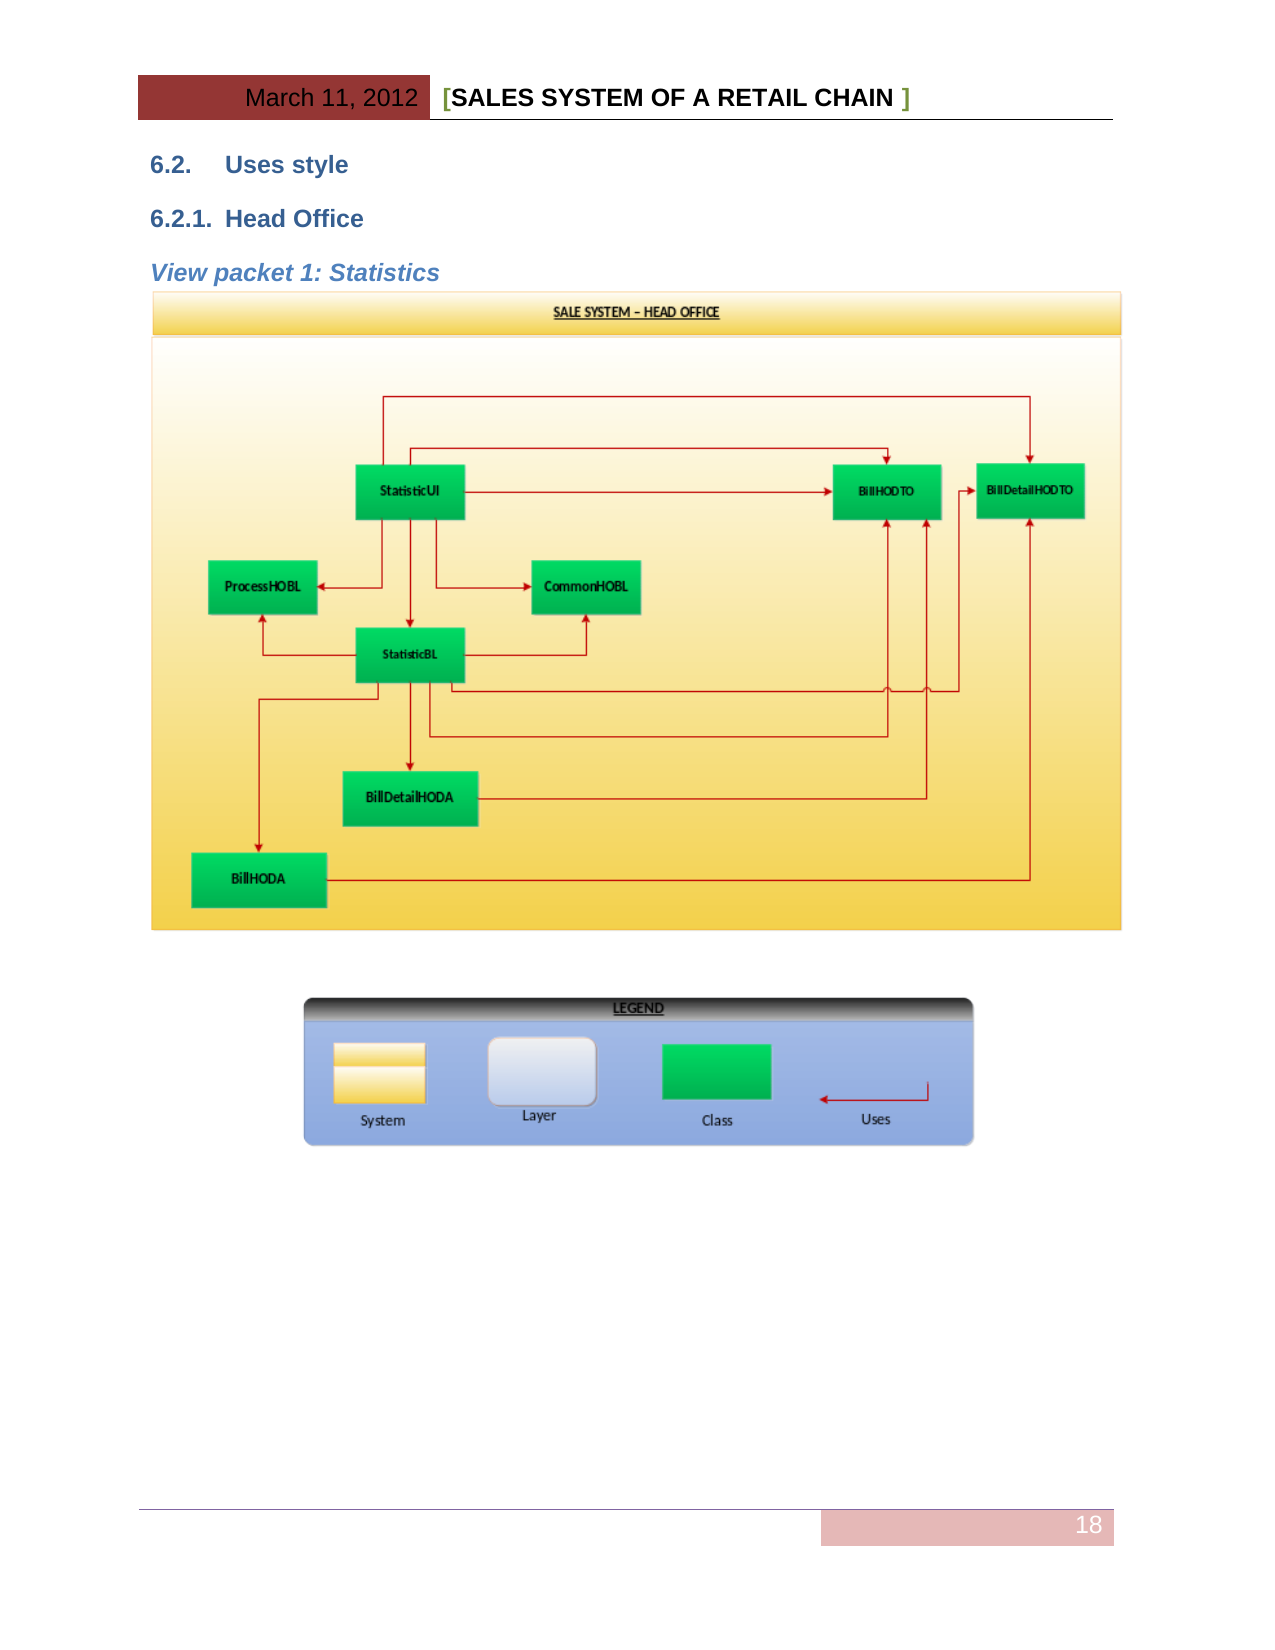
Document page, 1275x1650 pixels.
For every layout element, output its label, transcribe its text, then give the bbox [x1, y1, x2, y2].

subtitle Head Office [150, 204, 1125, 232]
subtitle Uses style [150, 150, 1125, 179]
subtitle View packet 1: Statistics [150, 257, 1125, 286]
